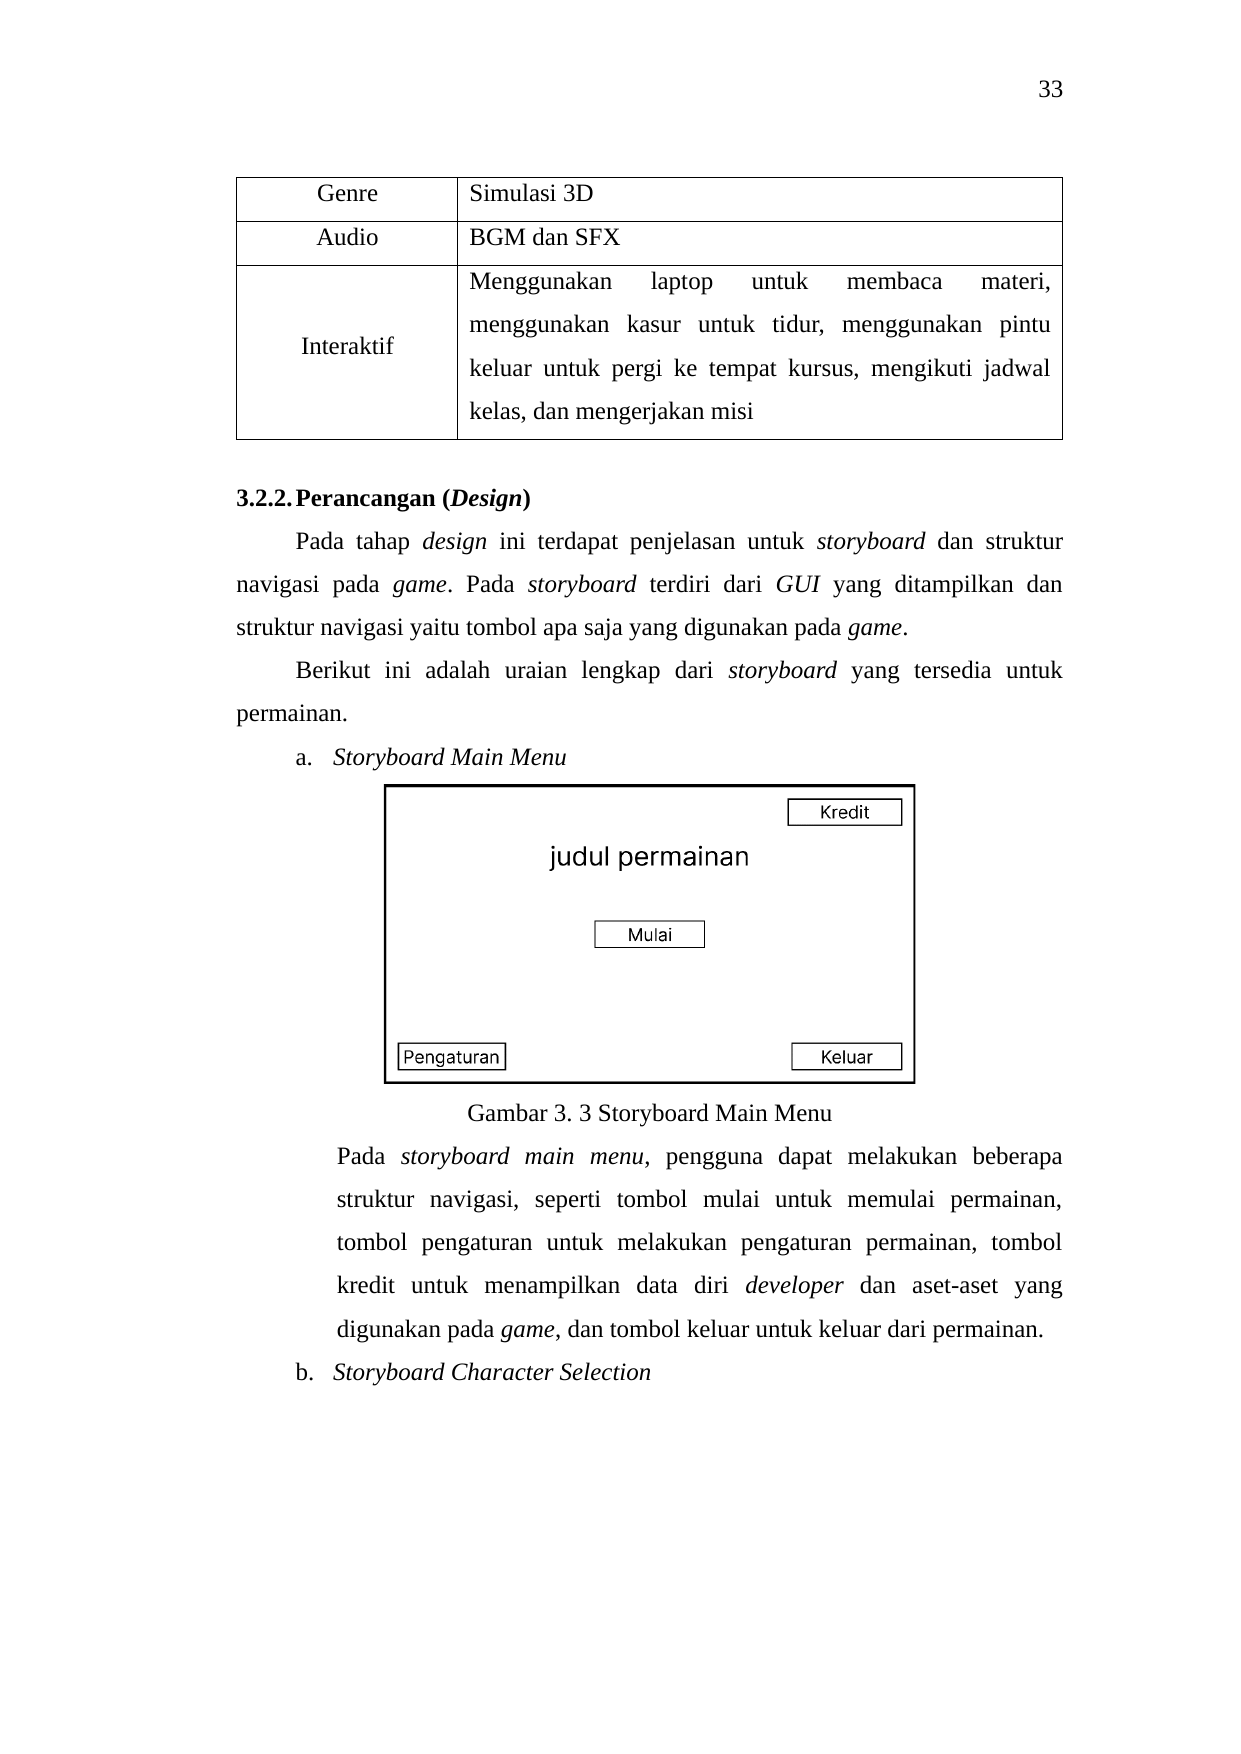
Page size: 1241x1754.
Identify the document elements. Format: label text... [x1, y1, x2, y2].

text Berikut ini adalah uraian lengkap dari storyboard yang tersedia untuk permainan. [236, 655, 1063, 727]
table_cell BGM dan SFX [458, 222, 1062, 265]
text Gambar 3. 3 Storyboard Main Menu [236, 1098, 1063, 1127]
subtitle Perancangan (Design) [236, 483, 1063, 512]
table_cell Audio [237, 222, 457, 265]
table_cell Interaktif [237, 266, 457, 439]
list Storyboard Main Menu [295, 742, 1063, 770]
text Pada tahap design ini terdapat penjelasan untuk storyboard dan struktur navigasi pada game. Pada storyboard terdiri dari GUI yang ditampilkan dan struktur navigasi yaitu tombol apa saja yang digunakan pada game. [236, 526, 1063, 641]
text Pada storyboard main menu, pengguna dapat melakukan beberapa struktur navigasi, seperti tombol mulai untuk memulai permainan, tombol pengaturan untuk melakukan pengaturan permainan, tombol kredit untuk menampilkan data diri developer dan aset-aset yang digunakan pada game, dan tombol keluar untuk keluar dari permainan. [337, 1141, 1063, 1342]
table_cell Menggunakan laptop untuk membaca materi, menggunakan kasur untuk tidur, menggunakan pintu keluar untuk pergi ke tempat kursus, mengikuti jadwal kelas, dan mengerjakan misi [458, 266, 1062, 439]
picture [383, 784, 916, 1084]
table_cell Genre [237, 178, 457, 221]
table_cell Simulasi 3D [458, 178, 1062, 221]
list Storyboard Character Selection [295, 1357, 1063, 1386]
